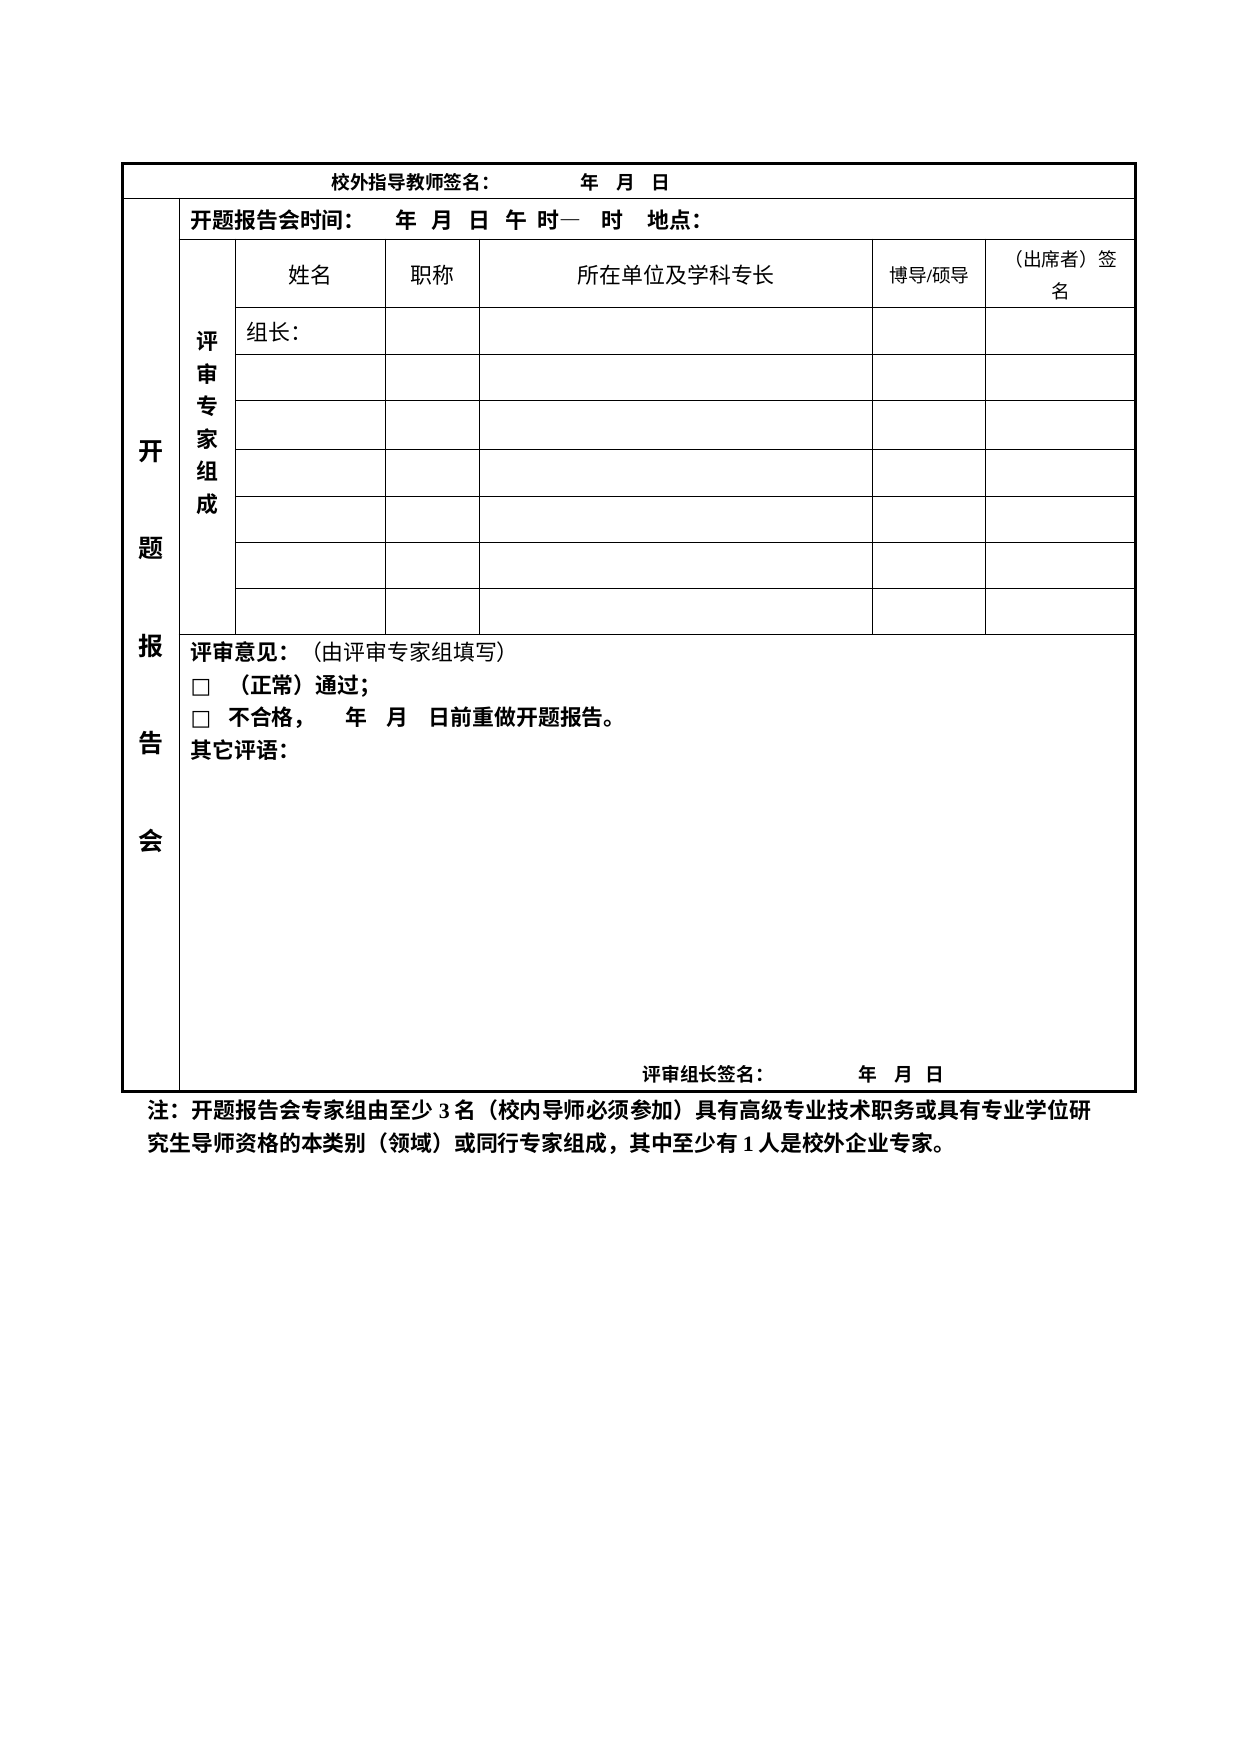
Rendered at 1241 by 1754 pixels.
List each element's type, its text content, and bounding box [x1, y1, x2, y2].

table_cell [386, 308, 479, 353]
table_cell [986, 497, 1134, 542]
table_cell [236, 450, 385, 496]
table_cell [873, 450, 985, 496]
table_cell 博导/硕导 [873, 240, 985, 307]
table_cell 开 题 报 告 会 [124, 199, 179, 1090]
table_cell [386, 450, 479, 496]
table_cell 所在单位及学科专长 [480, 240, 872, 307]
table_cell [873, 401, 985, 449]
table_cell [986, 355, 1134, 400]
table_cell 职称 [386, 240, 479, 307]
table_cell [873, 355, 985, 400]
table_cell 组长： [236, 308, 385, 353]
table_cell [986, 589, 1134, 634]
table_cell [873, 308, 985, 353]
table_cell [986, 543, 1134, 588]
table_cell [873, 589, 985, 634]
table_cell [480, 589, 872, 634]
table_cell [480, 308, 872, 353]
table_cell 评 审 专 家 组 成 [180, 240, 235, 634]
table_cell [386, 497, 479, 542]
table_cell 姓名 [236, 240, 385, 307]
table_cell （出席者）签名 [986, 240, 1134, 307]
table_cell 开题报告会时间： 年 月 日 午 时— 时 地点： [180, 199, 1134, 238]
table_cell [986, 450, 1134, 496]
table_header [124, 165, 1134, 198]
table_cell [480, 543, 872, 588]
table_cell [986, 308, 1134, 353]
table_cell [236, 543, 385, 588]
table_cell [386, 355, 479, 400]
table_cell [480, 401, 872, 449]
table_cell [236, 355, 385, 400]
table_cell [480, 497, 872, 542]
table_cell [986, 401, 1134, 449]
table_cell 评审意见：（由评审专家组填写） （正常）通过； 不合格， 年 月 日前重做开题报告。 其它评语： 评审组长签名： 年 月 日 [180, 635, 1134, 1090]
table_cell [480, 355, 872, 400]
table_cell [873, 543, 985, 588]
table_cell [236, 401, 385, 449]
table_cell [873, 497, 985, 542]
table_cell [236, 497, 385, 542]
table_cell [480, 450, 872, 496]
table_cell [236, 589, 385, 634]
table_cell [386, 589, 479, 634]
table_cell [386, 543, 479, 588]
table_cell [386, 401, 479, 449]
text 注：开题报告会专家组由至少3名（校内导师必须参加）具有高级专业技术职务或具有专业学位研究生导师资格的本类别（领域）或同行专家组成，其中至少有1人是校外企业专家。 [148, 1093, 1092, 1158]
